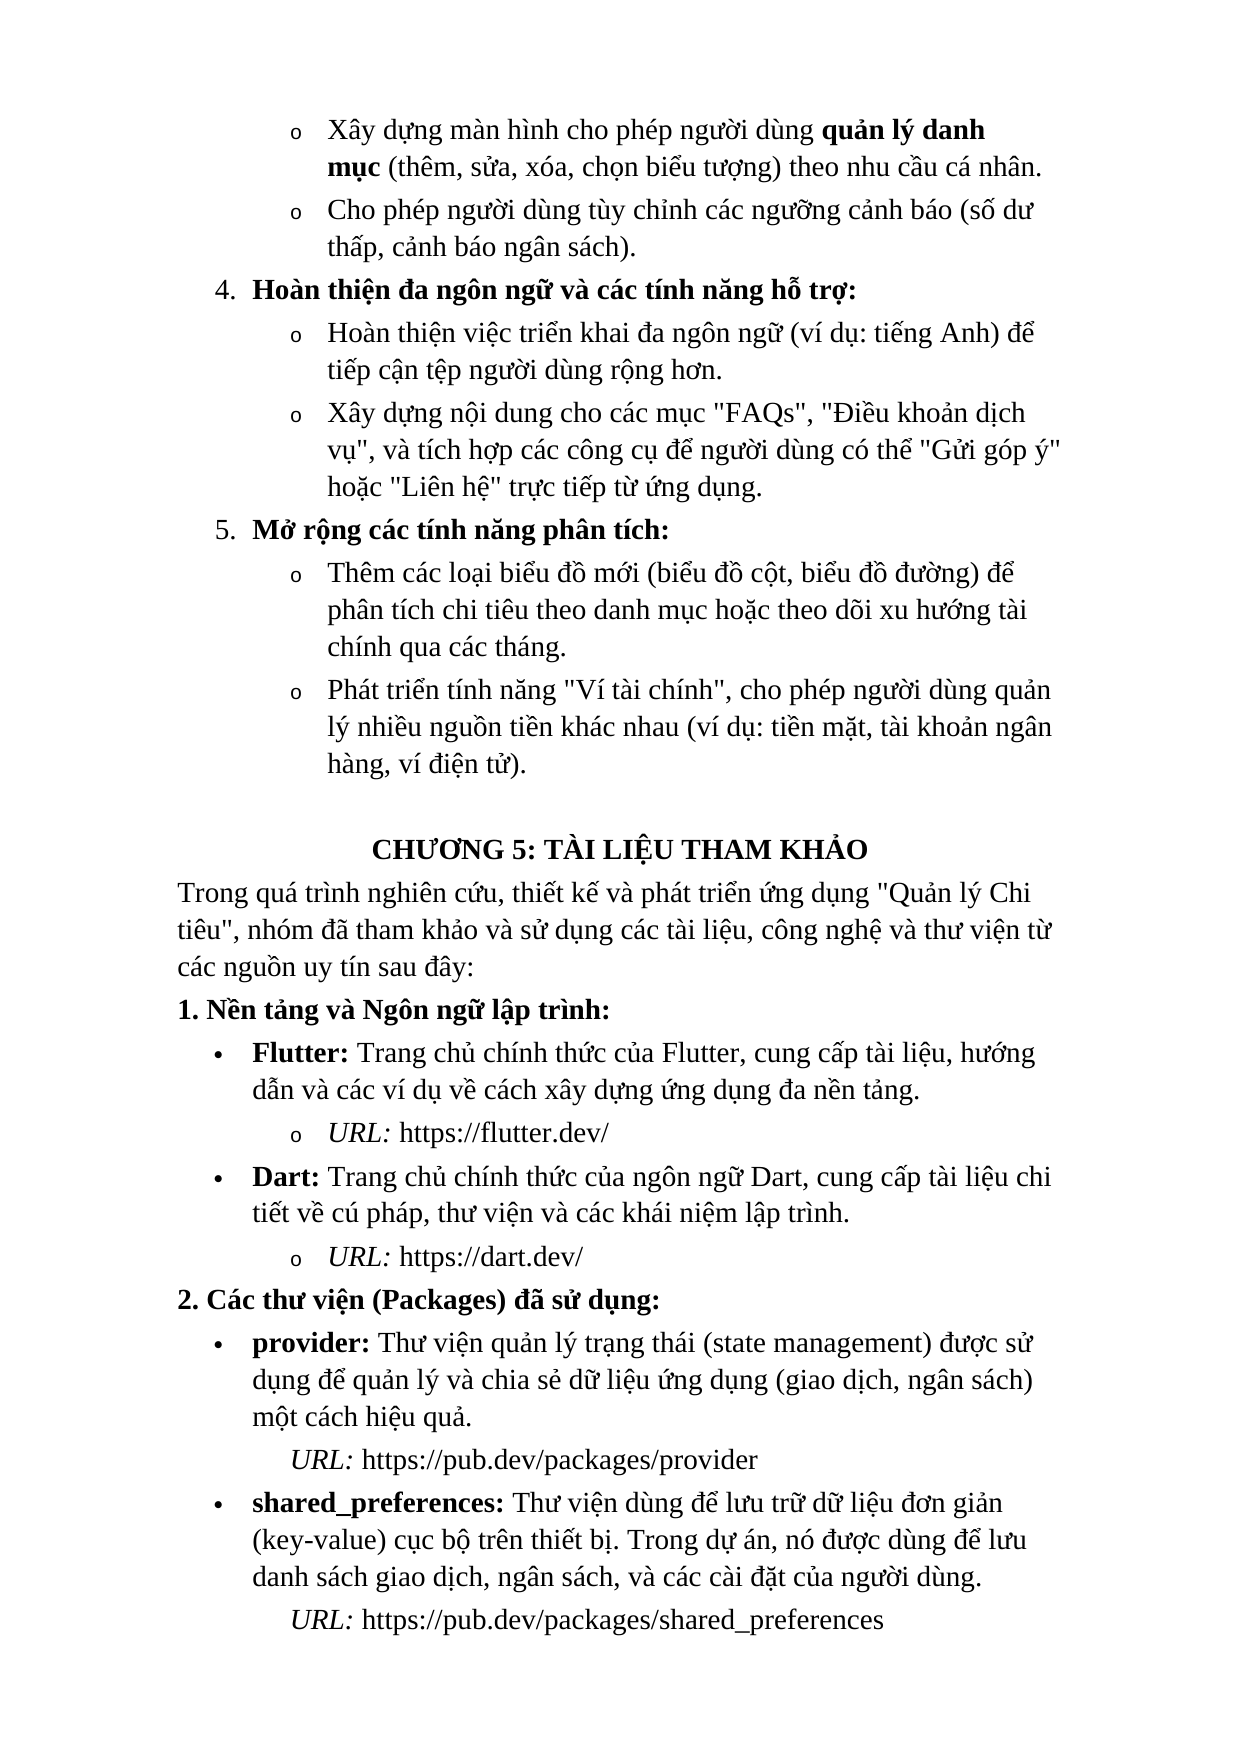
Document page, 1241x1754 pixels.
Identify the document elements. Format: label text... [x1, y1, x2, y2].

list Hoàn thiện đa ngôn ngữ và các tính năng hỗ trợ: [214, 272, 1063, 306]
text 1. Nền tảng và Ngôn ngữ lập trình: [177, 992, 1063, 1026]
list Xây dựng nội dung cho các mục "FAQs", "Điều khoản dịch vụ", và tích hợp các công cụ để người dùng có thể "Gửi góp ý" hoặc "Liên hệ" trực tiếp từ ứng dụng. [289, 396, 1063, 503]
list URL: https://dart.dev/ [289, 1239, 1063, 1272]
text 2. Các thư viện (Packages) đã sử dụng: [177, 1282, 1063, 1315]
list URL: https://flutter.dev/ [289, 1116, 1063, 1149]
list Mở rộng các tính năng phân tích: [214, 512, 1063, 546]
list Dart: Trang chủ chính thức của ngôn ngữ Dart, cung cấp tài liệu chi tiết về cú pháp, thư viện và các khái niệm lập trình. [214, 1159, 1063, 1229]
text Trong quá trình nghiên cứu, thiết kế và phát triển ứng dụng "Quản lý Chi tiêu", nhóm đã tham khảo và sử dụng các tài liệu, công nghệ và thư viện từ các nguồn uy tín sau đây: [177, 876, 1063, 983]
list Hoàn thiện việc triển khai đa ngôn ngữ (ví dụ: tiếng Anh) để tiếp cận tệp người dùng rộng hơn. [289, 316, 1063, 386]
text CHƯƠNG 5: TÀI LIỆU THAM KHẢO [177, 832, 1063, 866]
list Thêm các loại biểu đồ mới (biểu đồ cột, biểu đồ đường) để phân tích chi tiêu theo danh mục hoặc theo dõi xu hướng tài chính qua các tháng. [289, 556, 1063, 663]
list Cho phép người dùng tùy chỉnh các ngưỡng cảnh báo (số dư thấp, cảnh báo ngân sách). [289, 192, 1063, 263]
list Flutter: Trang chủ chính thức của Flutter, cung cấp tài liệu, hướng dẫn và các ví dụ về cách xây dựng ứng dụng đa nền tảng. [214, 1036, 1063, 1106]
list shared_preferences: Thư viện dùng để lưu trữ dữ liệu đơn giản (key-value) cục bộ trên thiết bị. Trong dự án, nó được dùng để lưu danh sách giao dịch, ngân sách, và các cài đặt của người dùng. [214, 1485, 1063, 1592]
list provider: Thư viện quản lý trạng thái (state management) được sử dụng để quản lý và chia sẻ dữ liệu ứng dụng (giao dịch, ngân sách) một cách hiệu quả. [214, 1325, 1063, 1432]
list Phát triển tính năng "Ví tài chính", cho phép người dùng quản lý nhiều nguồn tiền khác nhau (ví dụ: tiền mặt, tài khoản ngân hàng, ví điện tử). [289, 672, 1063, 780]
text URL: https://pub.dev/packages/provider [289, 1442, 1063, 1475]
text URL: https://pub.dev/packages/shared_preferences [289, 1602, 1063, 1635]
list Xây dựng màn hình cho phép người dùng quản lý danh mục (thêm, sửa, xóa, chọn biểu tượng) theo nhu cầu cá nhân. [289, 112, 1063, 183]
